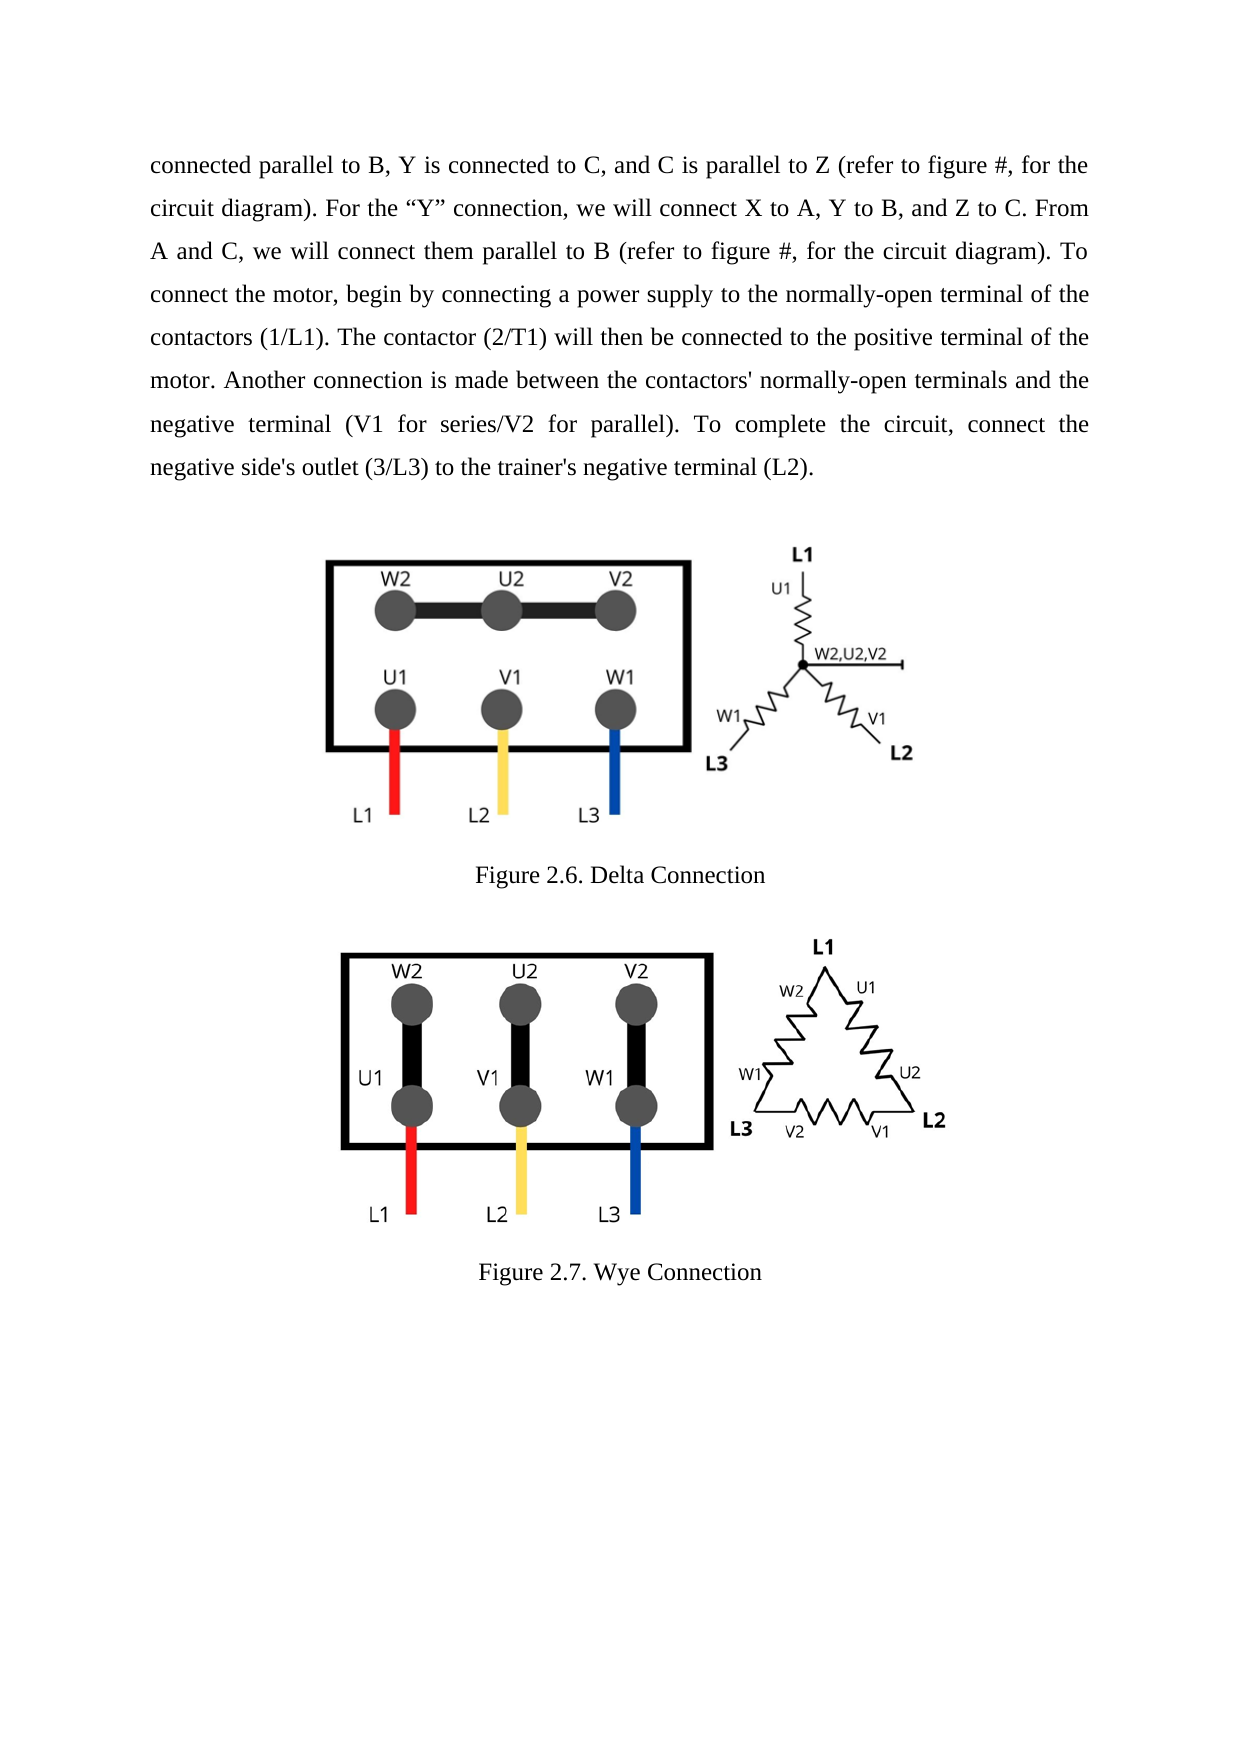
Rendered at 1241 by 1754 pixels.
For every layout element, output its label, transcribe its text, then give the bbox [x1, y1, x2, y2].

text Figure 2.6. Delta Connection [150, 861, 1090, 889]
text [150, 150, 1090, 481]
picture [287, 924, 953, 1226]
text Figure 2.7. Wye Connection [150, 1257, 1090, 1286]
picture [314, 538, 927, 829]
